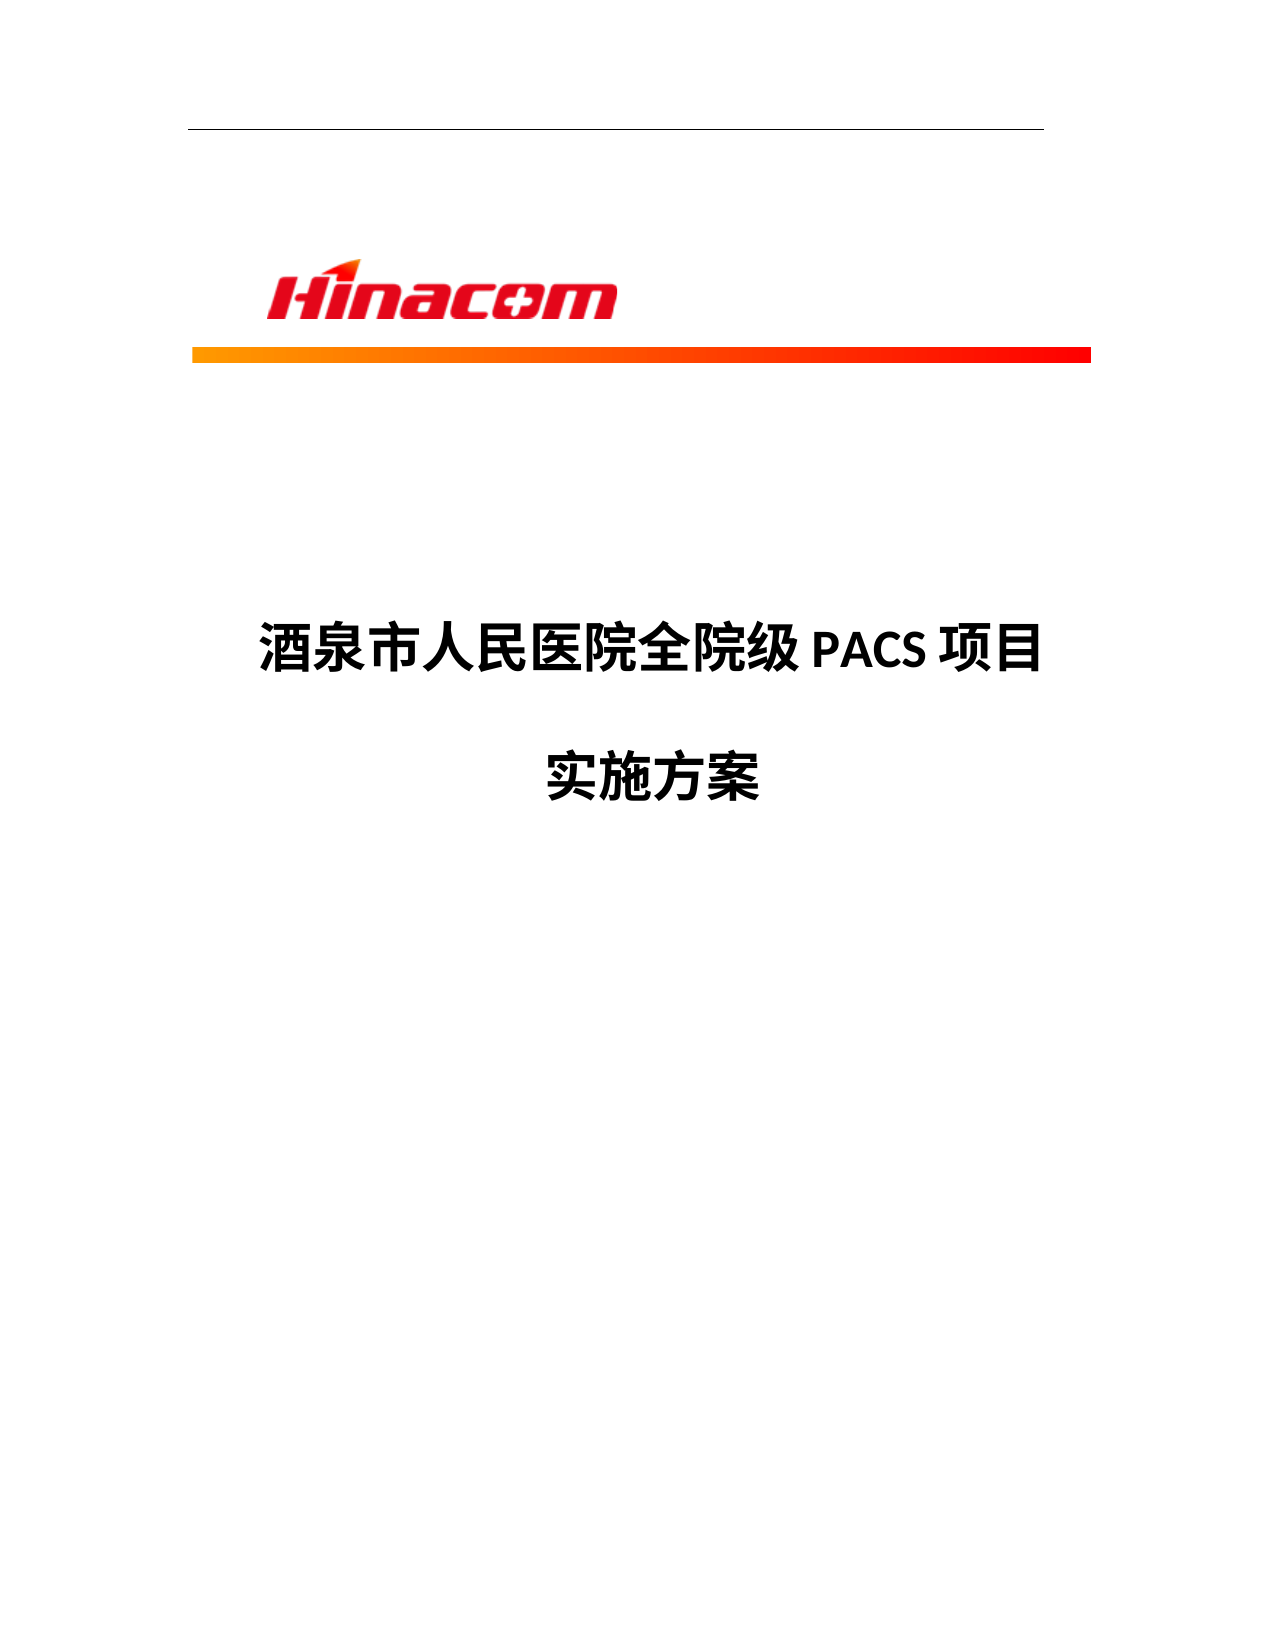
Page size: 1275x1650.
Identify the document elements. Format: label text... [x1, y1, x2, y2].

text 实施方案 [217, 733, 1087, 812]
text 酒泉市人民医院全院级PACS项目 [217, 605, 1087, 683]
picture [267, 259, 618, 319]
